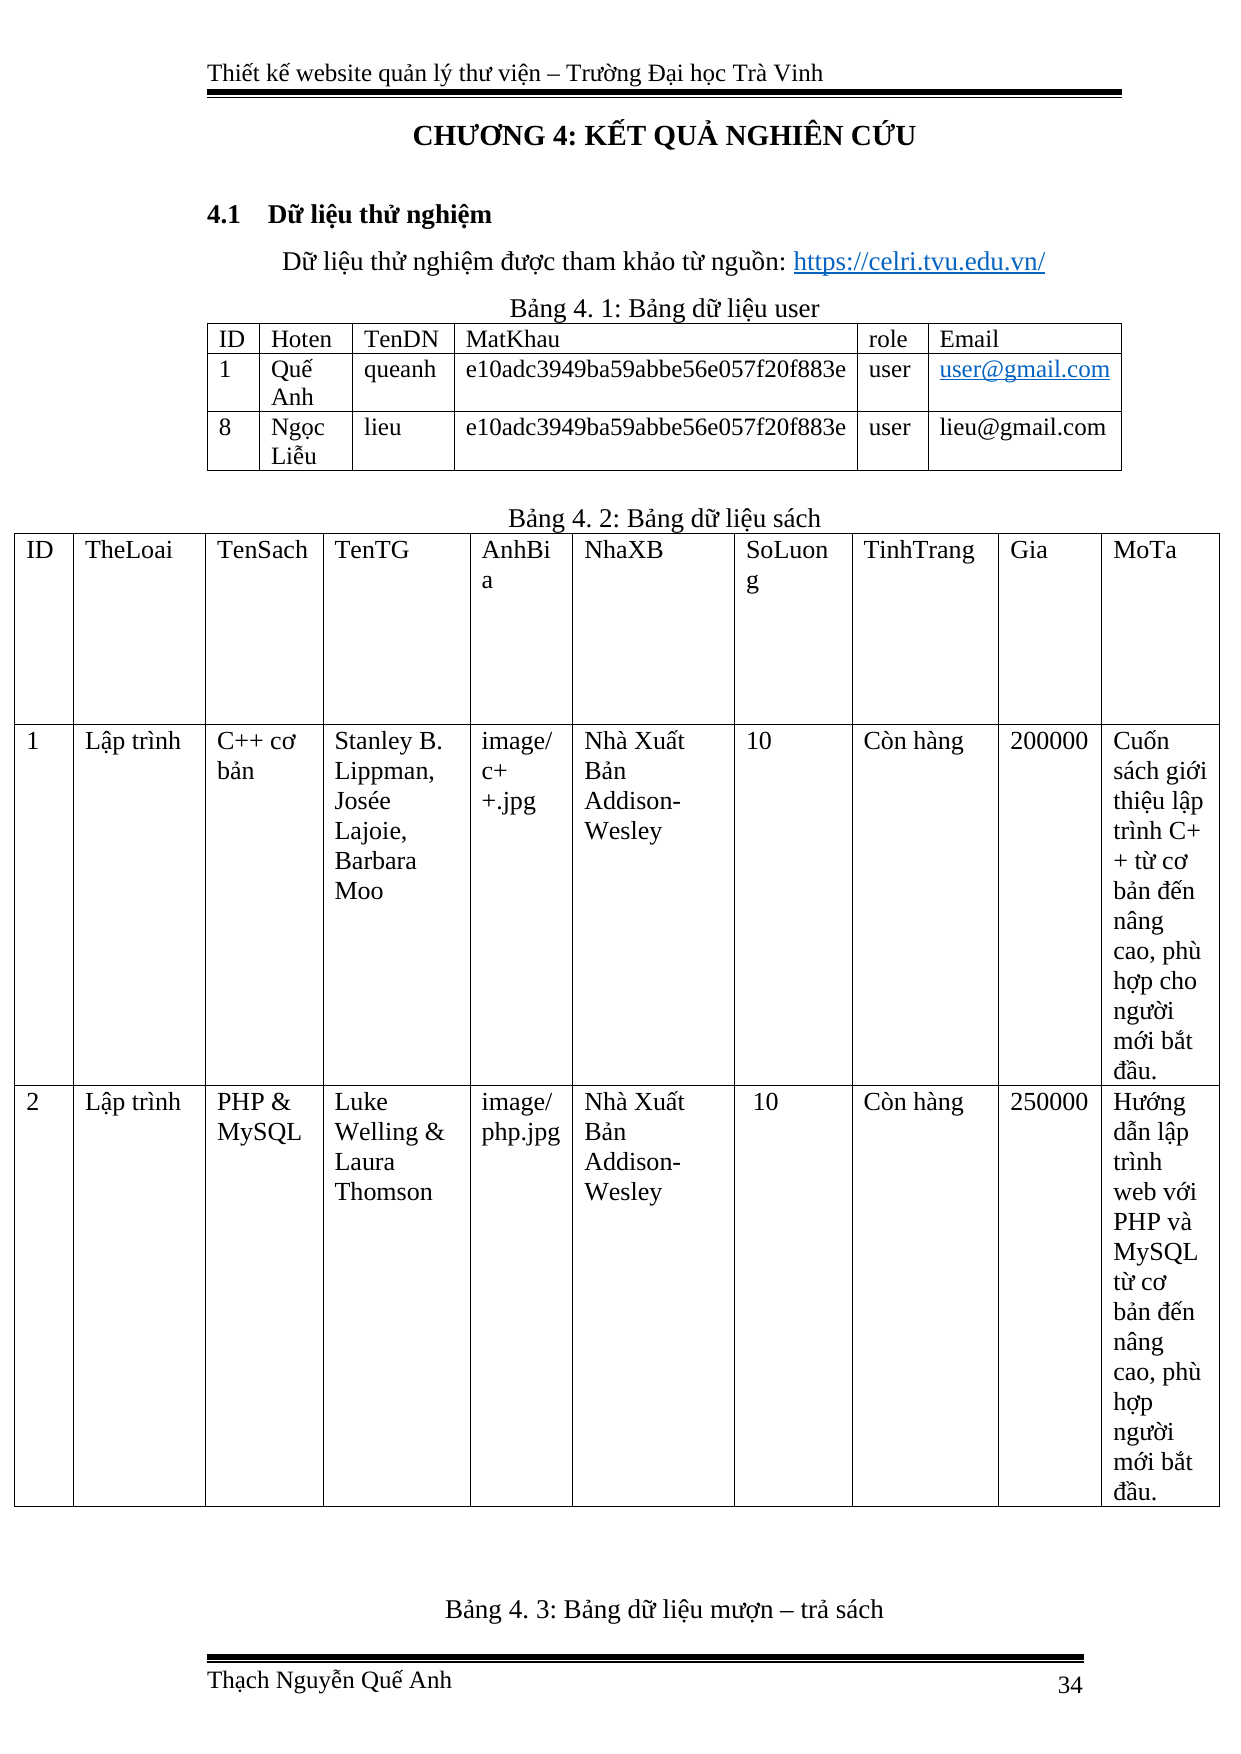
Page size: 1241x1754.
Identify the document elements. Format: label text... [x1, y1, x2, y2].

table_header AnhBia [471, 534, 572, 724]
table_cell Nhà Xuất Bản Addison-Wesley [573, 725, 734, 1085]
table_cell lieu [353, 412, 454, 470]
table_cell 200000 [999, 725, 1101, 1085]
text Dữ liệu thử nghiệm được tham khảo từ nguồn: https://celri.tvu.edu.vn/ [207, 245, 1122, 276]
table_header MatKhau [455, 324, 857, 353]
table_header TheLoai [74, 534, 205, 724]
table_cell 10 [735, 1086, 852, 1506]
table_cell Lập trình [74, 1086, 205, 1506]
table_cell user@gmail.com [929, 354, 1121, 411]
table_header TinhTrang [853, 534, 998, 724]
table_header Gia [999, 534, 1101, 724]
table_cell e10adc3949ba59abbe56e057f20f883e [455, 412, 857, 470]
table_header ID [208, 324, 259, 353]
table_header NhaXB [573, 534, 734, 724]
text Bảng 4. 3: Bảng dữ liệu mượn – trả sách [207, 1593, 1122, 1624]
table_cell Quế Anh [260, 354, 352, 411]
table_cell 1 [15, 725, 73, 1085]
table_header MoTa [1102, 534, 1219, 724]
table_cell Còn hàng [853, 725, 998, 1085]
table_cell Cuốn sách giới thiệu lập trình C++ từ cơ bản đến nâng cao, phù hợp cho người mới bắt đầu. [1102, 725, 1219, 1085]
table_cell 1 [208, 354, 259, 411]
table_header TenSach [206, 534, 323, 724]
table_cell PHP & MySQL [206, 1086, 323, 1506]
table_cell e10adc3949ba59abbe56e057f20f883e [455, 354, 857, 411]
table_cell Lập trình [74, 725, 205, 1085]
table_header TenTG [324, 534, 470, 724]
table_cell 2 [15, 1086, 73, 1506]
table_cell Hướng dẫn lập trình web với PHP và MySQL từ cơ bản đến nâng cao, phù hợp người mới bắt đầu. [1102, 1086, 1219, 1506]
table_cell Ngọc Liễu [260, 412, 352, 470]
table_cell 250000 [999, 1086, 1101, 1506]
table_cell 8 [208, 412, 259, 470]
subtitle CHƯƠNG 4: KẾT QUẢ NGHIÊN CỨU [207, 118, 1122, 152]
table_cell C++ cơ bản [206, 725, 323, 1085]
table_cell Stanley B. Lippman, Josée Lajoie, Barbara Moo [324, 725, 470, 1085]
table_cell image/php.jpg [471, 1086, 572, 1506]
table_cell Luke Welling & Laura Thomson [324, 1086, 470, 1506]
table_header Hoten [260, 324, 352, 353]
text Bảng 4. 1: Bảng dữ liệu user [207, 292, 1122, 323]
table_cell Nhà Xuất Bản Addison-Wesley [573, 1086, 734, 1506]
table_cell queanh [353, 354, 454, 411]
table_header role [858, 324, 928, 353]
table_header TenDN [353, 324, 454, 353]
table_header SoLuong [735, 534, 852, 724]
table_cell image/c++.jpg [471, 725, 572, 1085]
subtitle 4.1 Dữ liệu thử nghiệm [207, 198, 1122, 229]
table_cell lieu@gmail.com [929, 412, 1121, 470]
table_header ID [15, 534, 73, 724]
table_header Email [929, 324, 1121, 353]
table_cell 10 [735, 725, 852, 1085]
table_cell user [858, 412, 928, 470]
table_cell user [858, 354, 928, 411]
table_cell Còn hàng [853, 1086, 998, 1506]
text Bảng 4. 2: Bảng dữ liệu sách [207, 502, 1122, 533]
